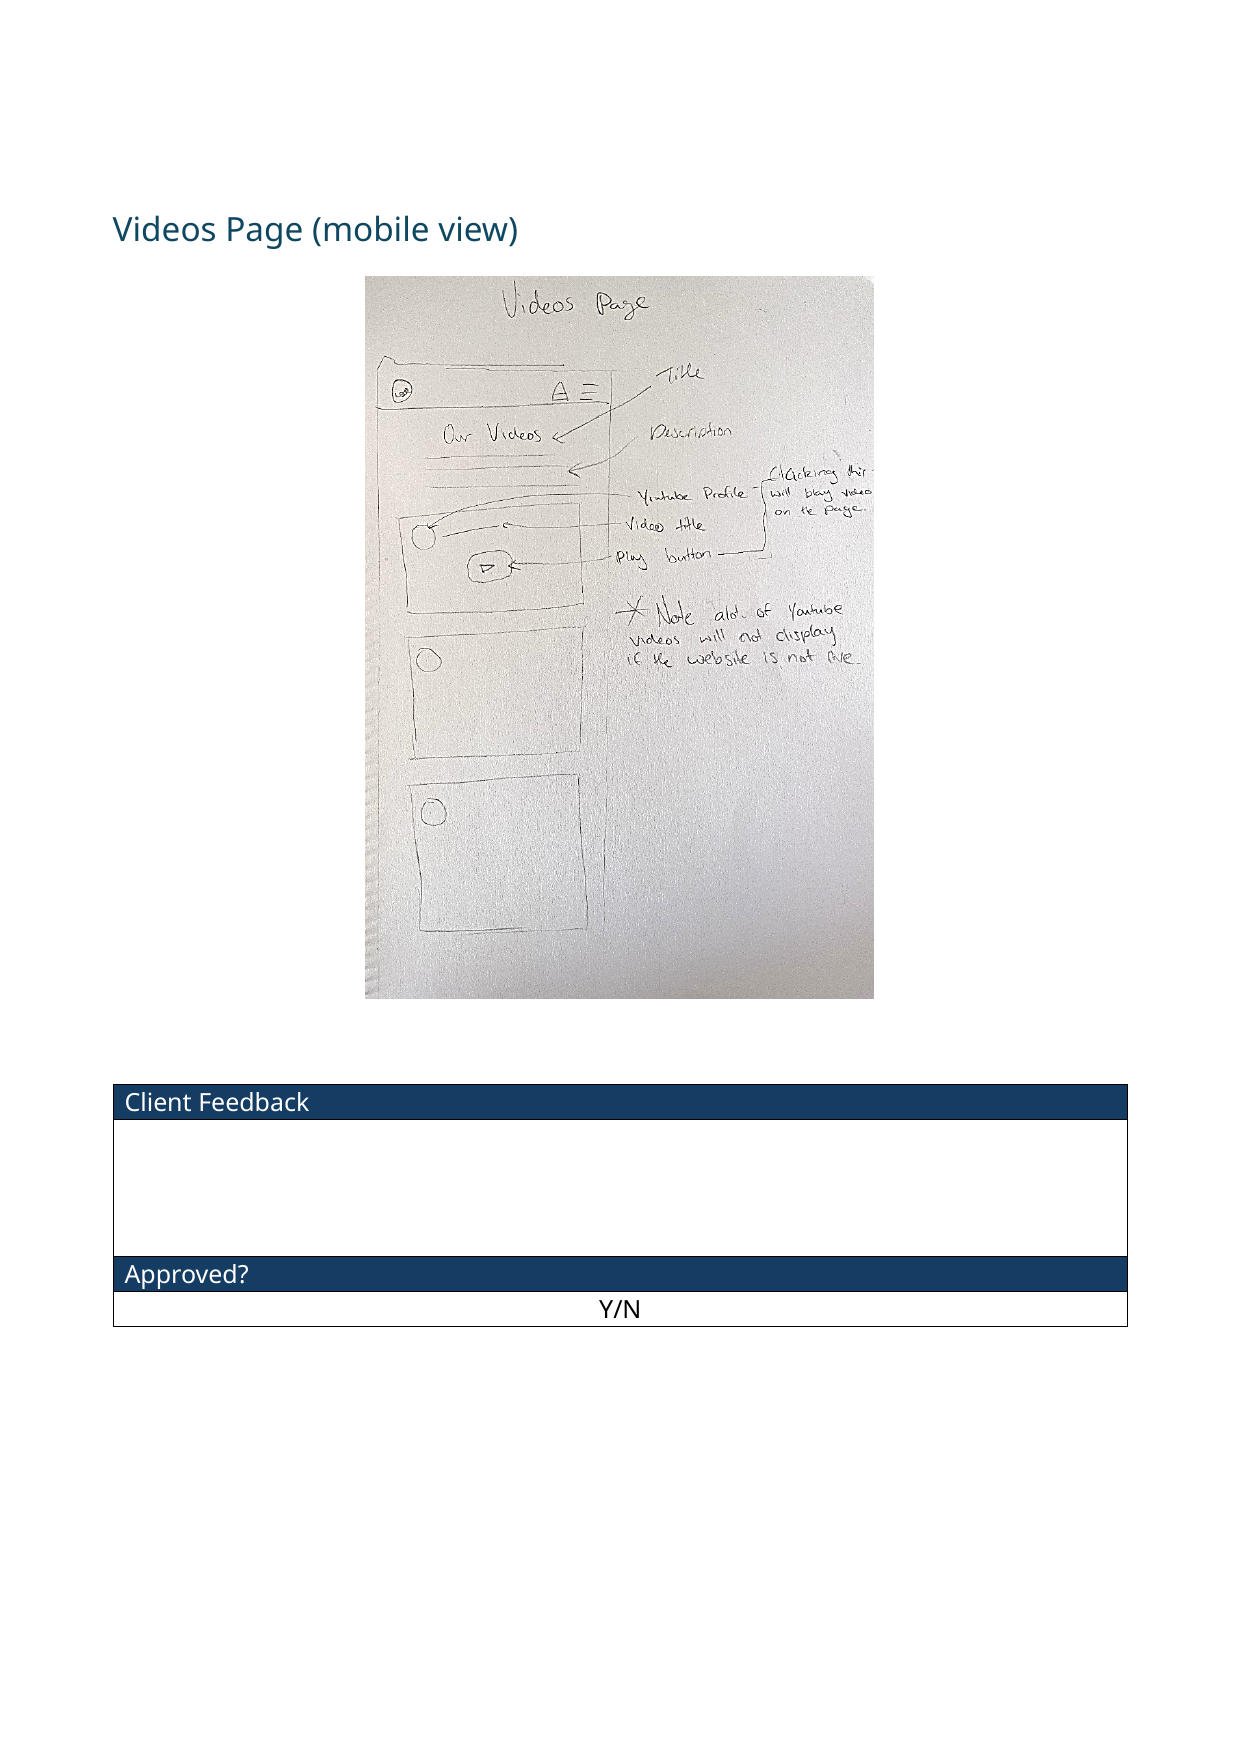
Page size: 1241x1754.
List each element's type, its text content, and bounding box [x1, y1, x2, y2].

subtitle Videos Page (mobile view) [112, 206, 1128, 251]
table_header Client Feedback [114, 1085, 1127, 1119]
table_cell Y/N [114, 1292, 1127, 1326]
table_cell [114, 1120, 1127, 1256]
table_cell Approved? [114, 1257, 1127, 1291]
picture [365, 276, 874, 999]
table_header [113, 266, 1127, 1028]
